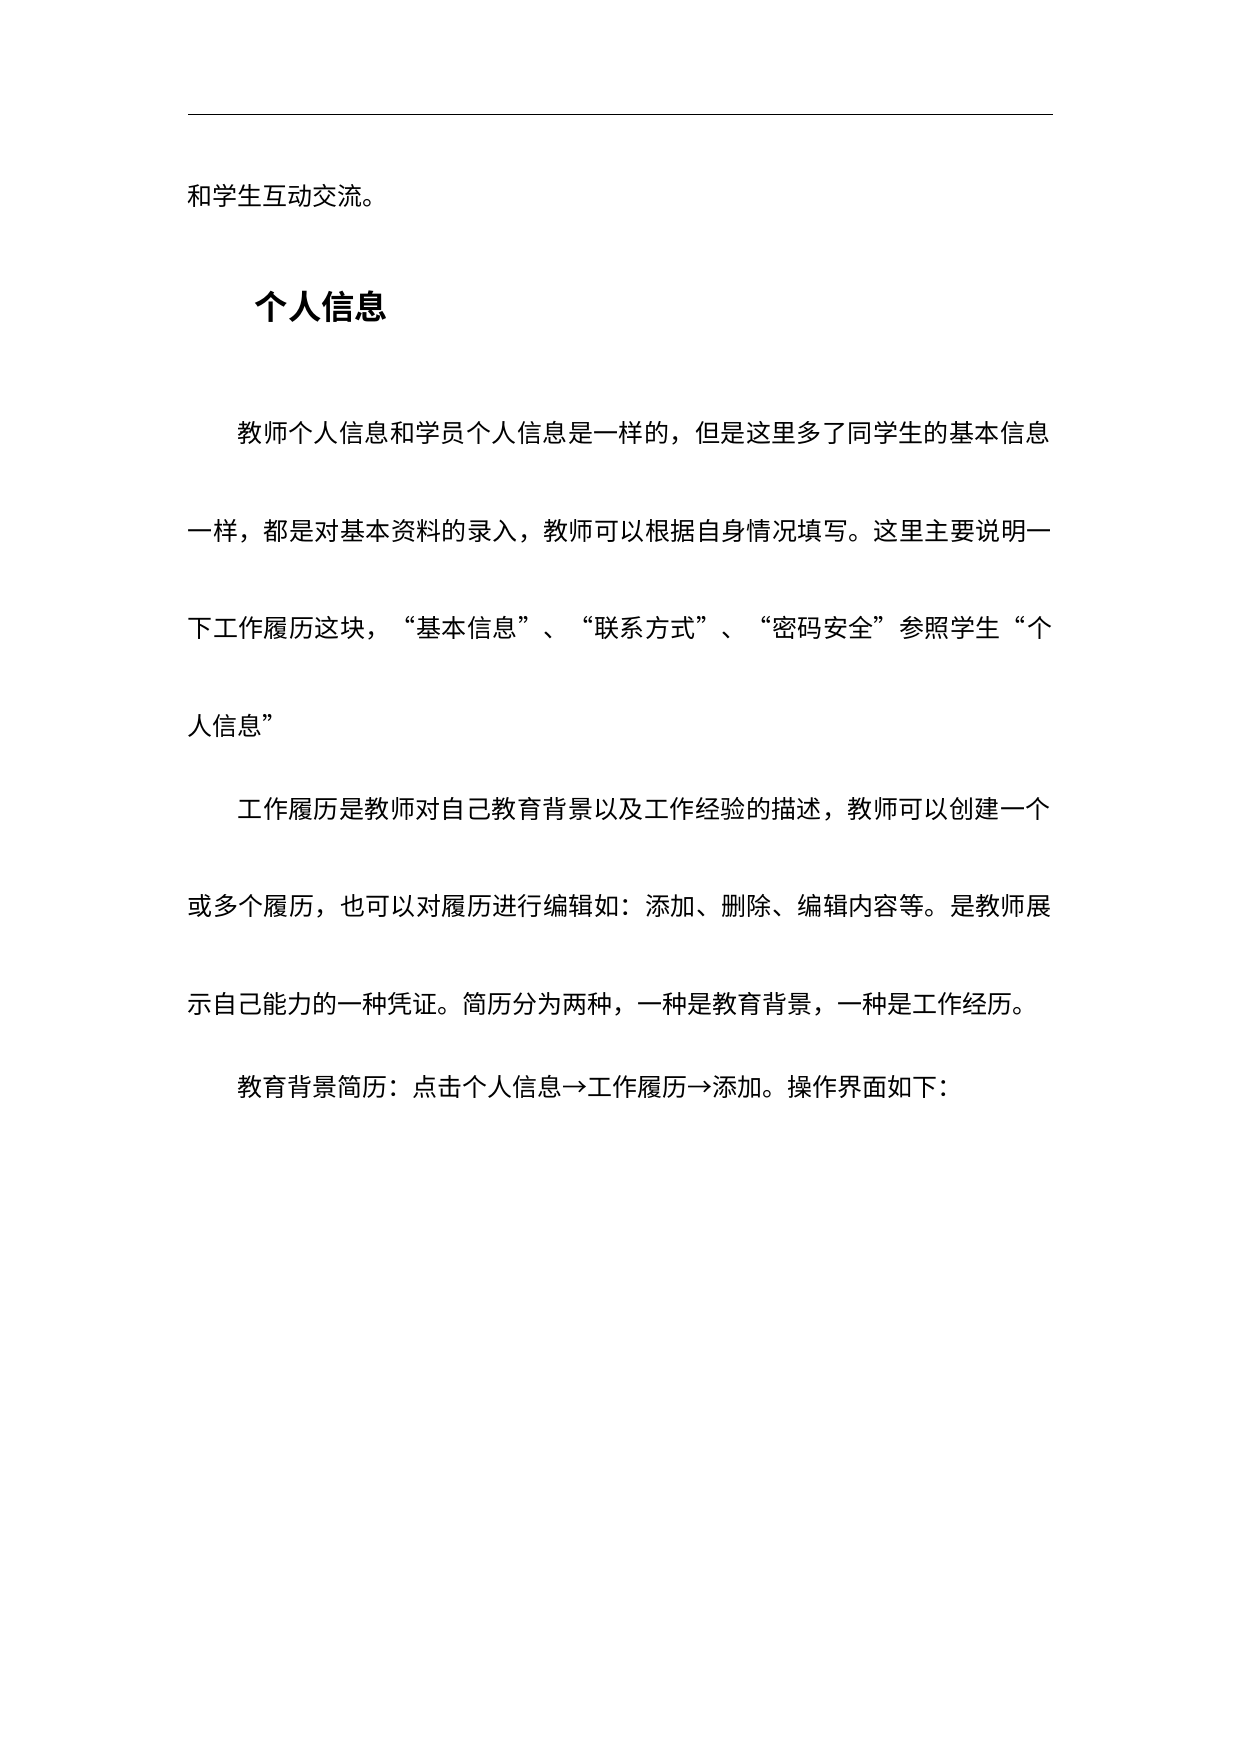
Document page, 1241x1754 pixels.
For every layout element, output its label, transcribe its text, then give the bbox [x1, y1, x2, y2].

text 教育背景简历：点击个人信息→工作履历→添加。操作界面如下： [187, 1053, 1053, 1118]
text 工作履历是教师对自己教育背景以及工作经验的描述，教师可以创建一个或多个履历，也可以对履历进行编辑如：添加、删除、编辑内容等。是教师展示自己能力的一种凭证。简历分为两种，一种是教育背景，一种是工作经历。 [187, 775, 1053, 1035]
text 教师个人信息和学员个人信息是一样的，但是这里多了同学生的基本信息一样，都是对基本资料的录入，教师可以根据自身情况填写。这里主要说明一下工作履历这块，“基本信息”、“联系方式”、“密码安全”参照学生“个人信息” [187, 399, 1053, 757]
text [187, 162, 1053, 227]
subtitle 个人信息 [187, 272, 1053, 337]
